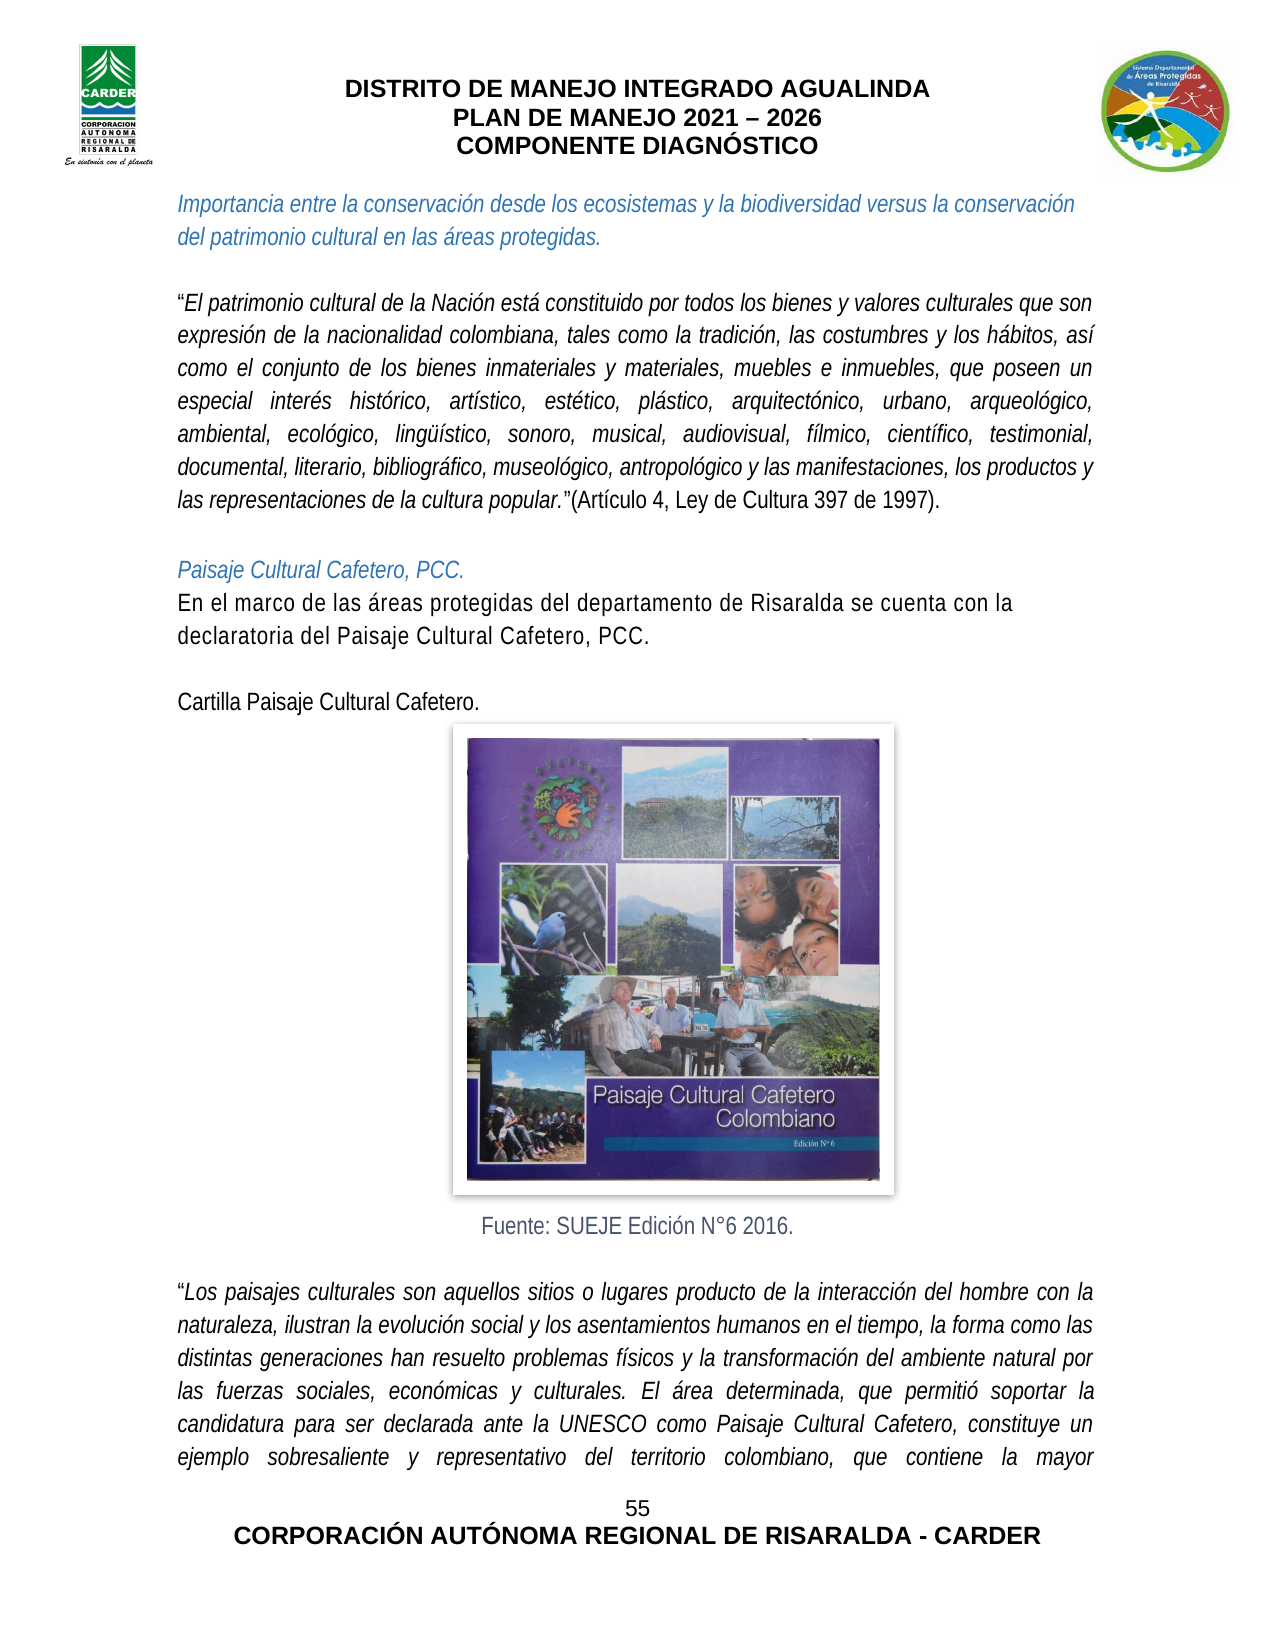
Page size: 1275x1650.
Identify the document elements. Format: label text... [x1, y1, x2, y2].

text En el marco de las áreas protegidas del departamento de Risaralda se cuenta con la declaratoria del Paisaje Cultural Cafetero, PCC. [177, 588, 1098, 649]
text Fuente: SUEJE Edición N°6 2016. [177, 1211, 1098, 1240]
picture [467, 738, 880, 1181]
text “El patrimonio cultural de la Nación está constituido por todos los bienes y valores culturales que son expresión de la nacionalidad colombiana, tales como la tradición, las costumbres y los hábitos, así como el conjunto de los bienes inmateriales y materiales, muebles e inmuebles, que poseen un especial interés histórico, artístico, estético, plástico, arquitectónico, urbano, arqueológico, ambiental, ecológico, lingüístico, sonoro, musical, audiovisual, fílmico, científico, testimonial, documental, literario, bibliográfico, museológico, antropológico y las manifestaciones, los productos y las representaciones de la cultura popular.”(Artículo 4, Ley de Cultura 397 de 1997). [177, 287, 1098, 514]
picture [1097, 47, 1234, 177]
text Cartilla Paisaje Cultural Cafetero. [177, 687, 1098, 715]
picture [59, 37, 159, 176]
subtitle Paisaje Cultural Cafetero, PCC. [177, 555, 1098, 584]
subtitle Importancia entre la conservación desde los ecosistemas y la biodiversidad versus la conservación del patrimonio cultural en las áreas protegidas. [177, 189, 1098, 250]
